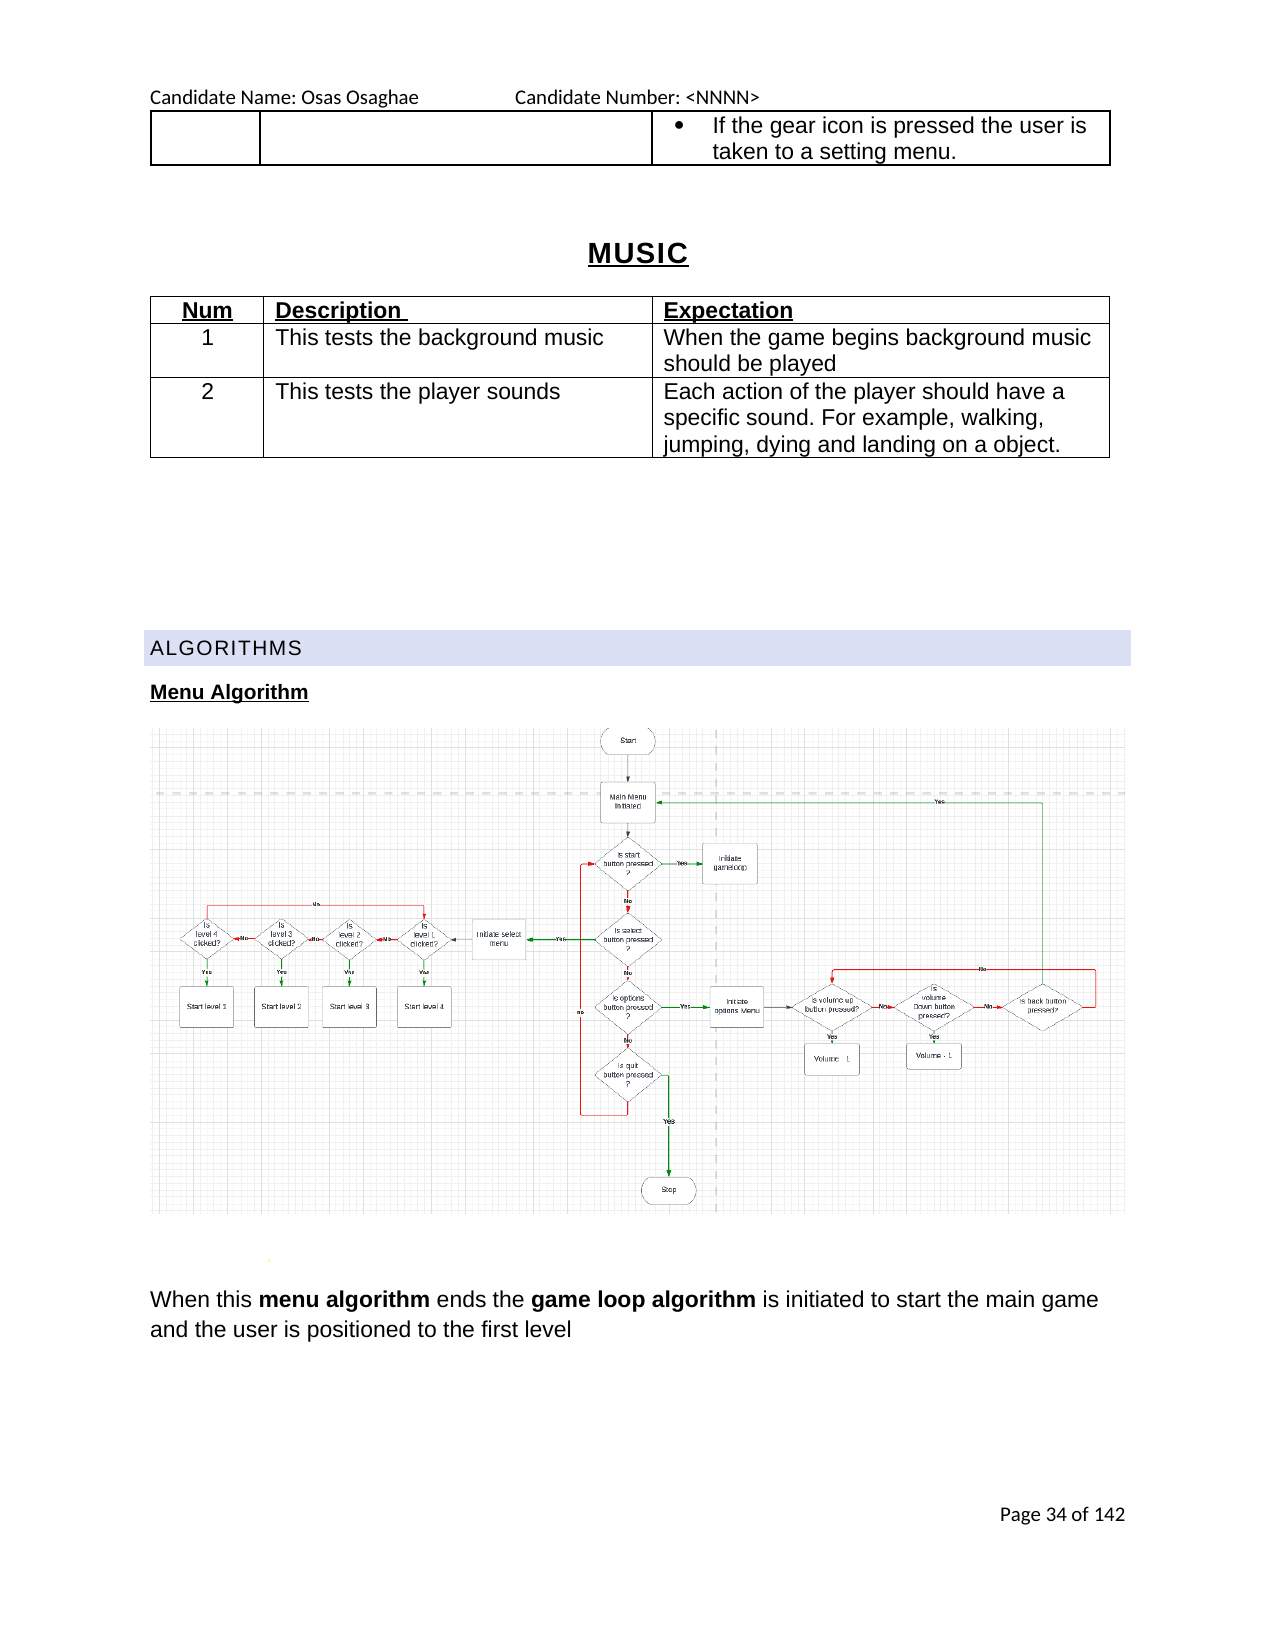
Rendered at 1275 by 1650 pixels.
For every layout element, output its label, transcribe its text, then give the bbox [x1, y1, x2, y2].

table_cell This tests the player sounds [264, 378, 652, 457]
text Menu Algorithm [150, 680, 1125, 704]
table_header Expectation [653, 297, 1109, 323]
table_header Num [151, 297, 263, 323]
picture [150, 728, 1125, 1262]
table_cell 3 [152, 112, 259, 164]
table_cell Each action of the player should have a specific sound. For example, walking, jumping, dying and landing on a object. [653, 378, 1109, 457]
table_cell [261, 112, 651, 164]
text Music [150, 236, 1125, 270]
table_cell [653, 112, 1109, 164]
text When this menu algorithm ends the game loop algorithm is initiated to start the main game and the user is positioned to the first level [150, 1286, 1125, 1342]
table_cell This tests the background music [264, 324, 652, 377]
table_cell When the game begins background music should be played [653, 324, 1109, 377]
table_cell 2 [151, 378, 263, 457]
table_header Description [264, 297, 652, 323]
subtitle algorithms [150, 636, 1125, 660]
table_cell 1 [151, 324, 263, 377]
